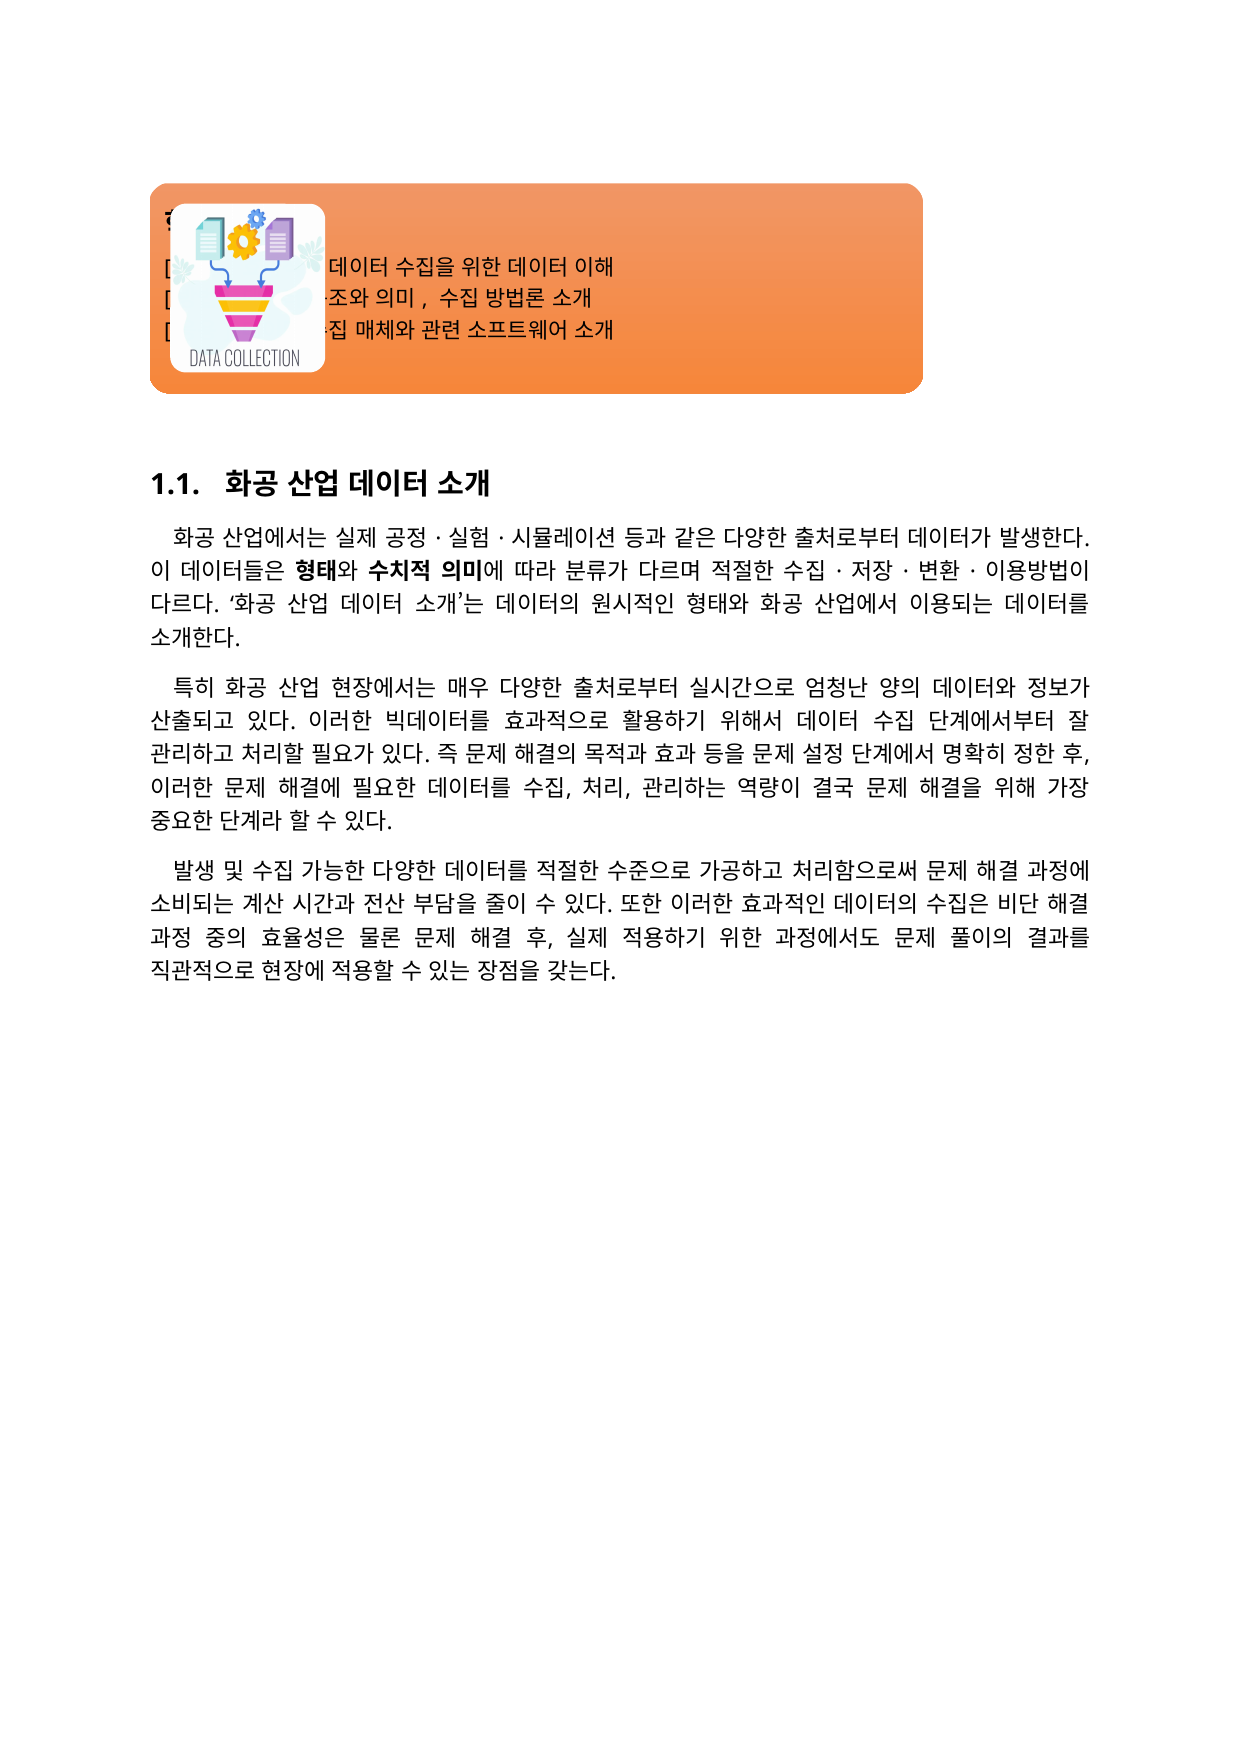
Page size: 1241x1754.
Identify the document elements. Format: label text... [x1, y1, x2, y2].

subtitle 화공 산업 데이터 소개 [150, 461, 1090, 503]
text 발생 및 수집 가능한 다양한 데이터를 적절한 수준으로 가공하고 처리함으로써 문제 해결 과정에 소비되는 계산 시간과 전산 부담을 줄이 수 있다. 또한 이러한 효과적인 데이터의 수집은 비단 해결 과정 중의 효율성은 물론 문제 해결 후, 실제 적용하기 위한 과정에서도 문제 풀이의 결과를 직관적으로 현장에 적용할 수 있는 장점을 갖는다. [150, 853, 1090, 986]
picture [170, 203, 326, 373]
text 특히 화공 산업 현장에서는 매우 다양한 출처로부터 실시간으로 엄청난 양의 데이터와 정보가 산출되고 있다. 이러한 빅데이터를 효과적으로 활용하기 위해서 데이터 수집 단계에서부터 잘 관리하고 처리할 필요가 있다. 즉 문제 해결의 목적과 효과 등을 문제 설정 단계에서 명확히 정한 후, 이러한 문제 해결에 필요한 데이터를 수집, 처리, 관리하는 역량이 결국 문제 해결을 위해 가장 중요한 단계라 할 수 있다. [150, 670, 1090, 836]
text 화공 산업에서는 실제 공정 · 실험 · 시뮬레이션 등과 같은 다양한 출처로부터 데이터가 발생한다. 이 데이터들은 형태와 수치적 의미에 따라 분류가 다르며 적절한 수집 · 저장 · 변환 · 이용방법이 다르다. ‘화공 산업 데이터 소개’는 데이터의 원시적인 형태와 화공 산업에서 이용되는 데이터를 소개한다. [150, 520, 1090, 653]
